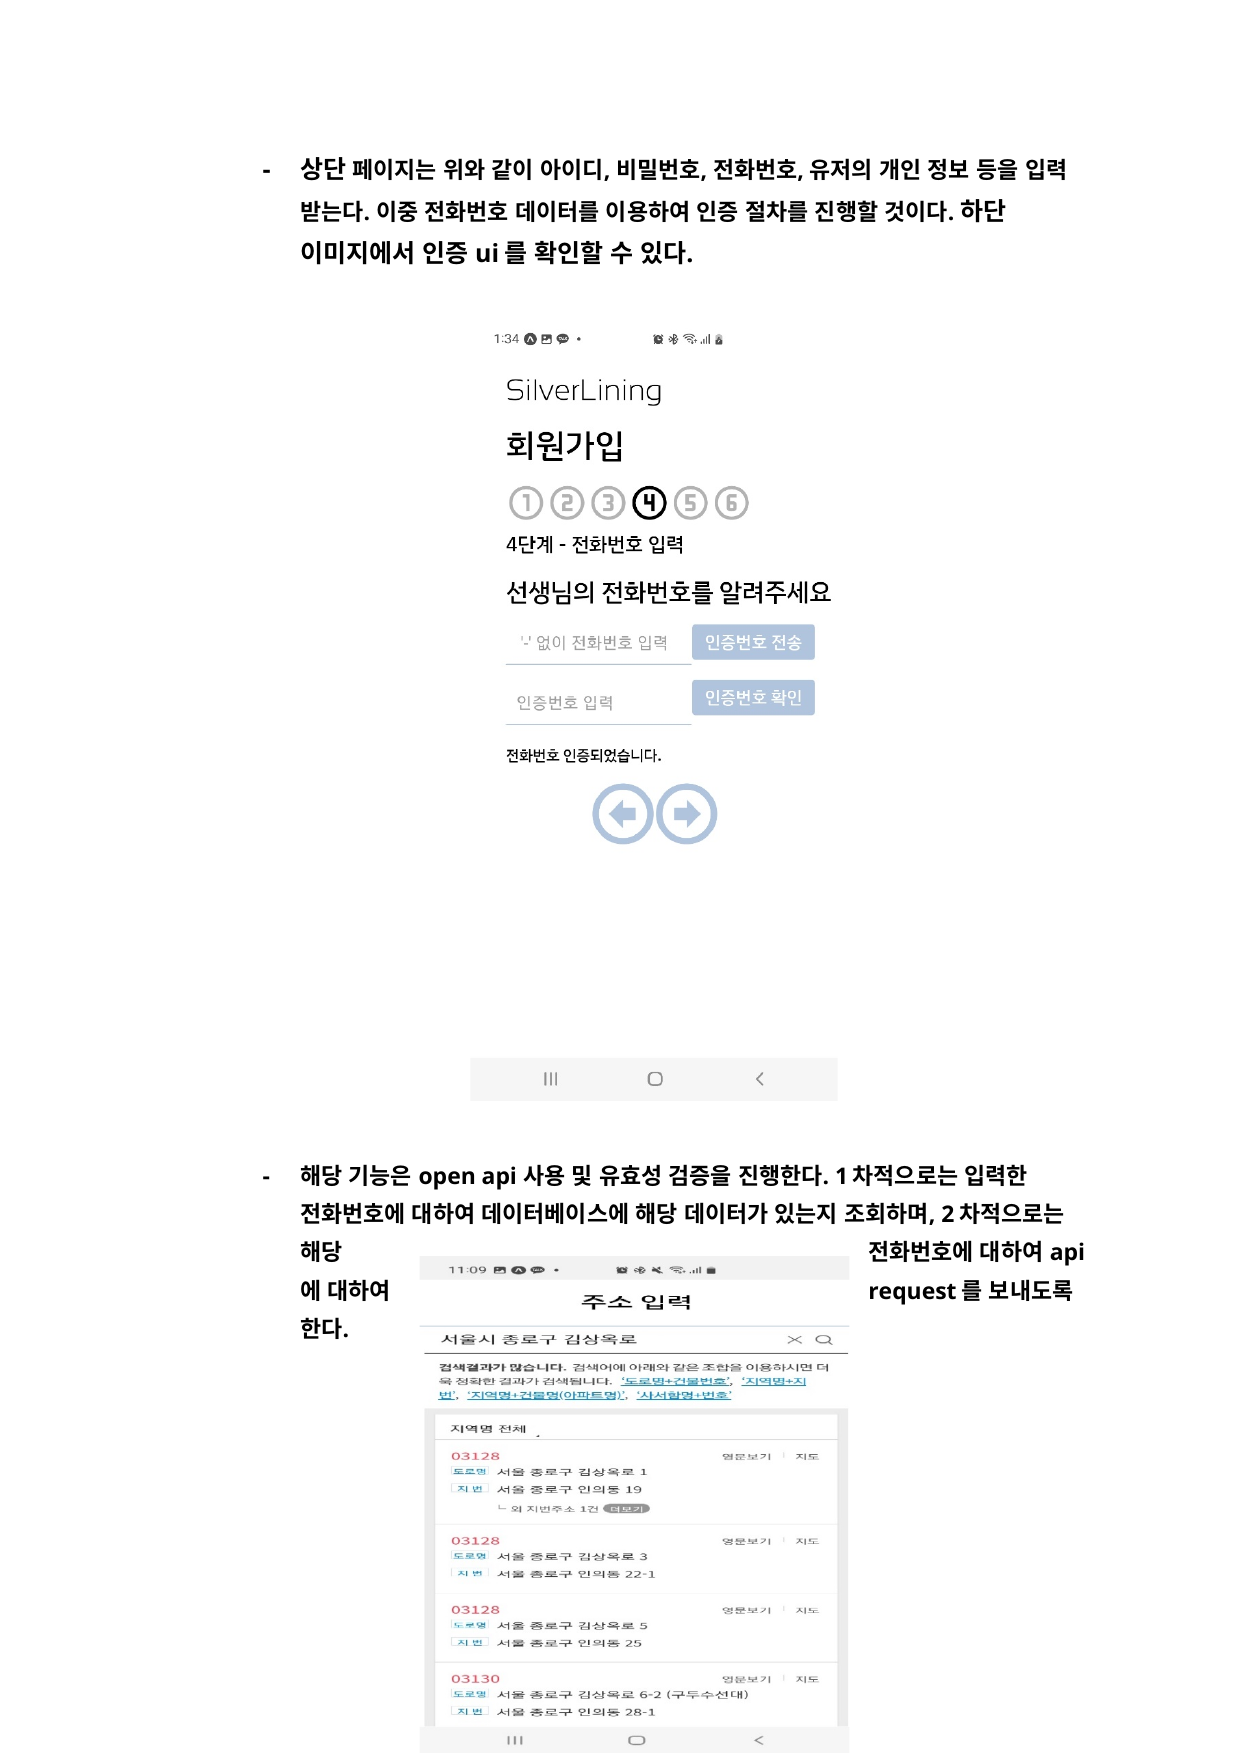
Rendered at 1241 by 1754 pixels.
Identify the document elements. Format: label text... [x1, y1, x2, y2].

list 해당 기능은 open api 사용 및 유효성 검증을 진행한다. 1차적으로는 입력한 전화번호에 대하여 데이터베이스에 해당 데이터가 있는지 조회하며, 2차적으로는 해당 전화번호에 대하여 api에 대하여 request를 보내도록 한다. [262, 1158, 1090, 1344]
list 상단 페이지는 위와 같이 아이디, 비밀번호, 전화번호, 유저의 개인 정보 등을 입력 받는다. 이중 전화번호 데이터를 이용하여 인증 절차를 진행할 것이다. 하단 이미지에서 인증 ui를 확인할 수 있다. [262, 150, 1090, 269]
picture [468, 317, 838, 1098]
picture [418, 1256, 849, 1751]
